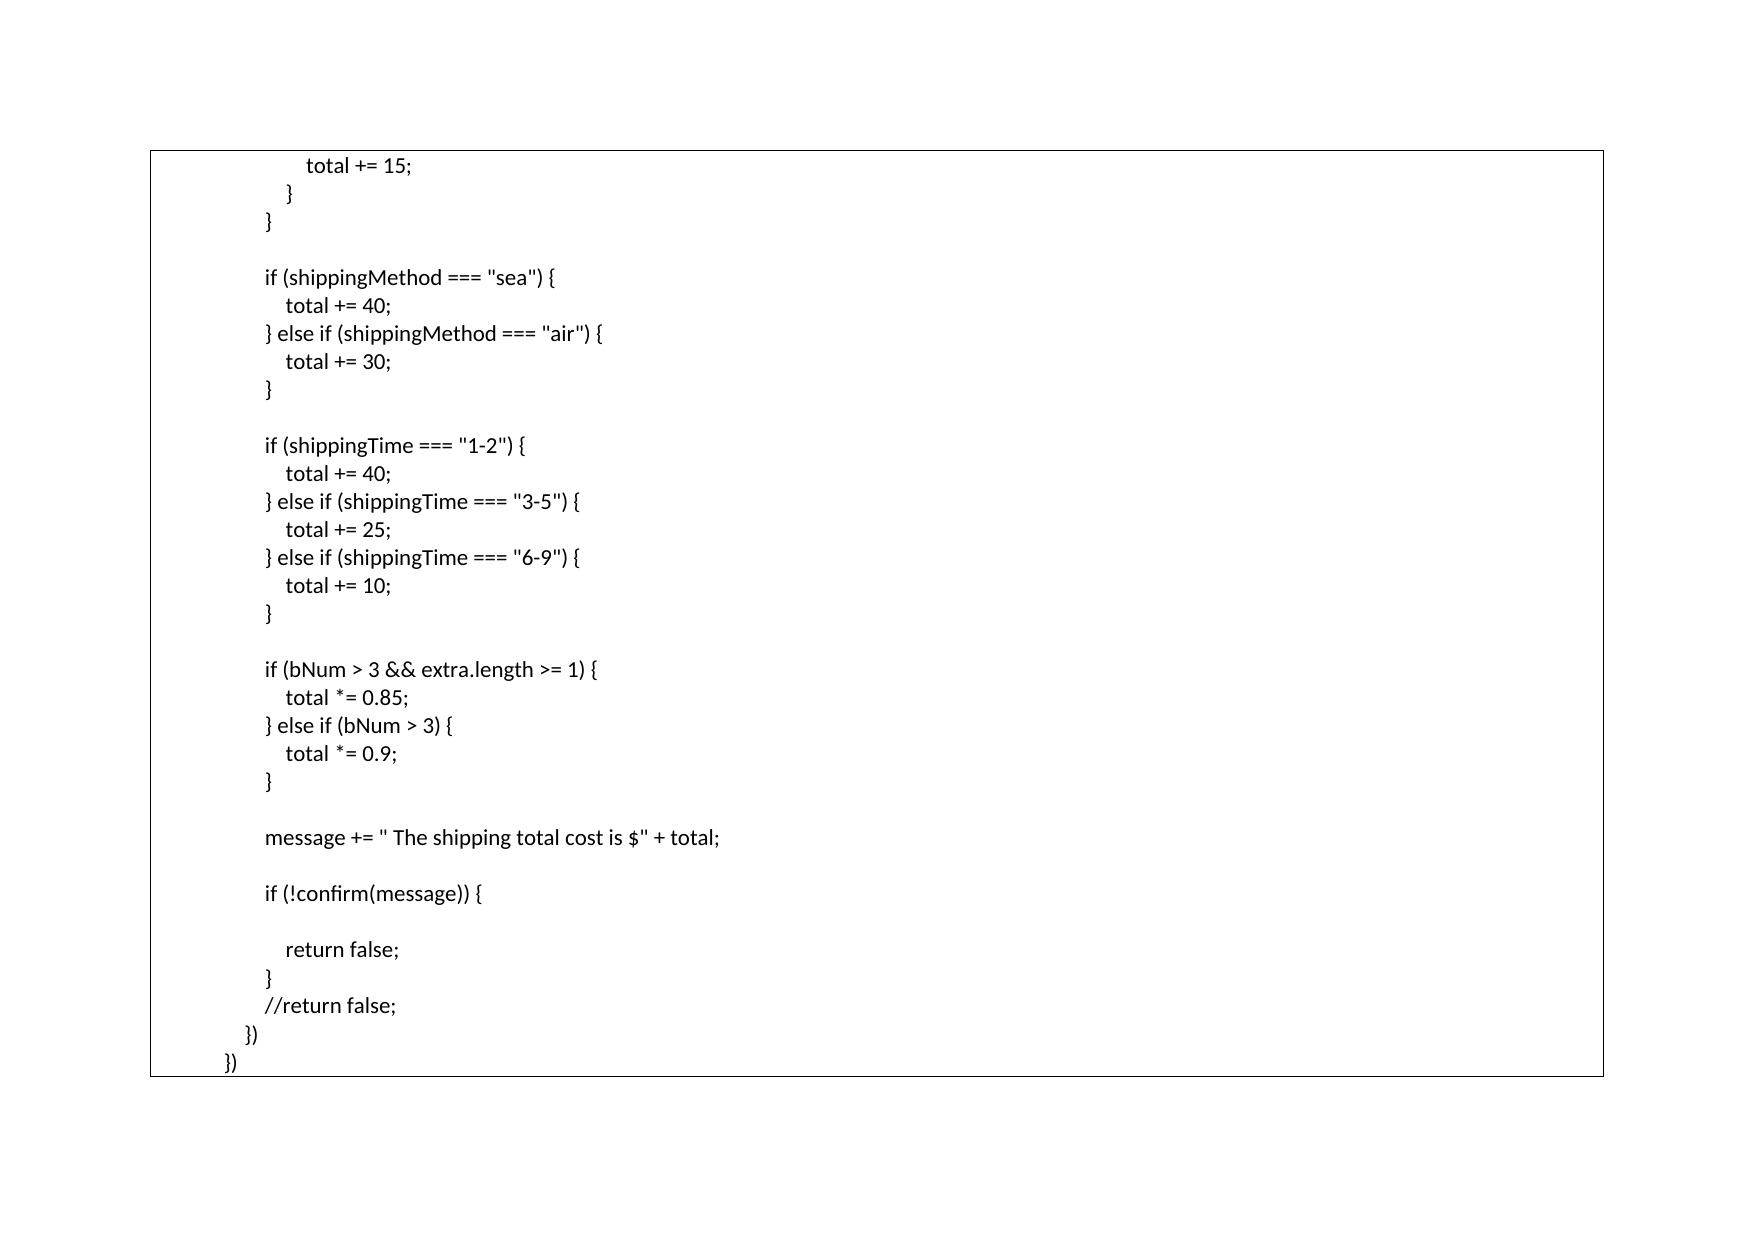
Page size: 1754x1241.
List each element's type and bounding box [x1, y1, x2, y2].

table_header [151, 151, 1603, 1076]
